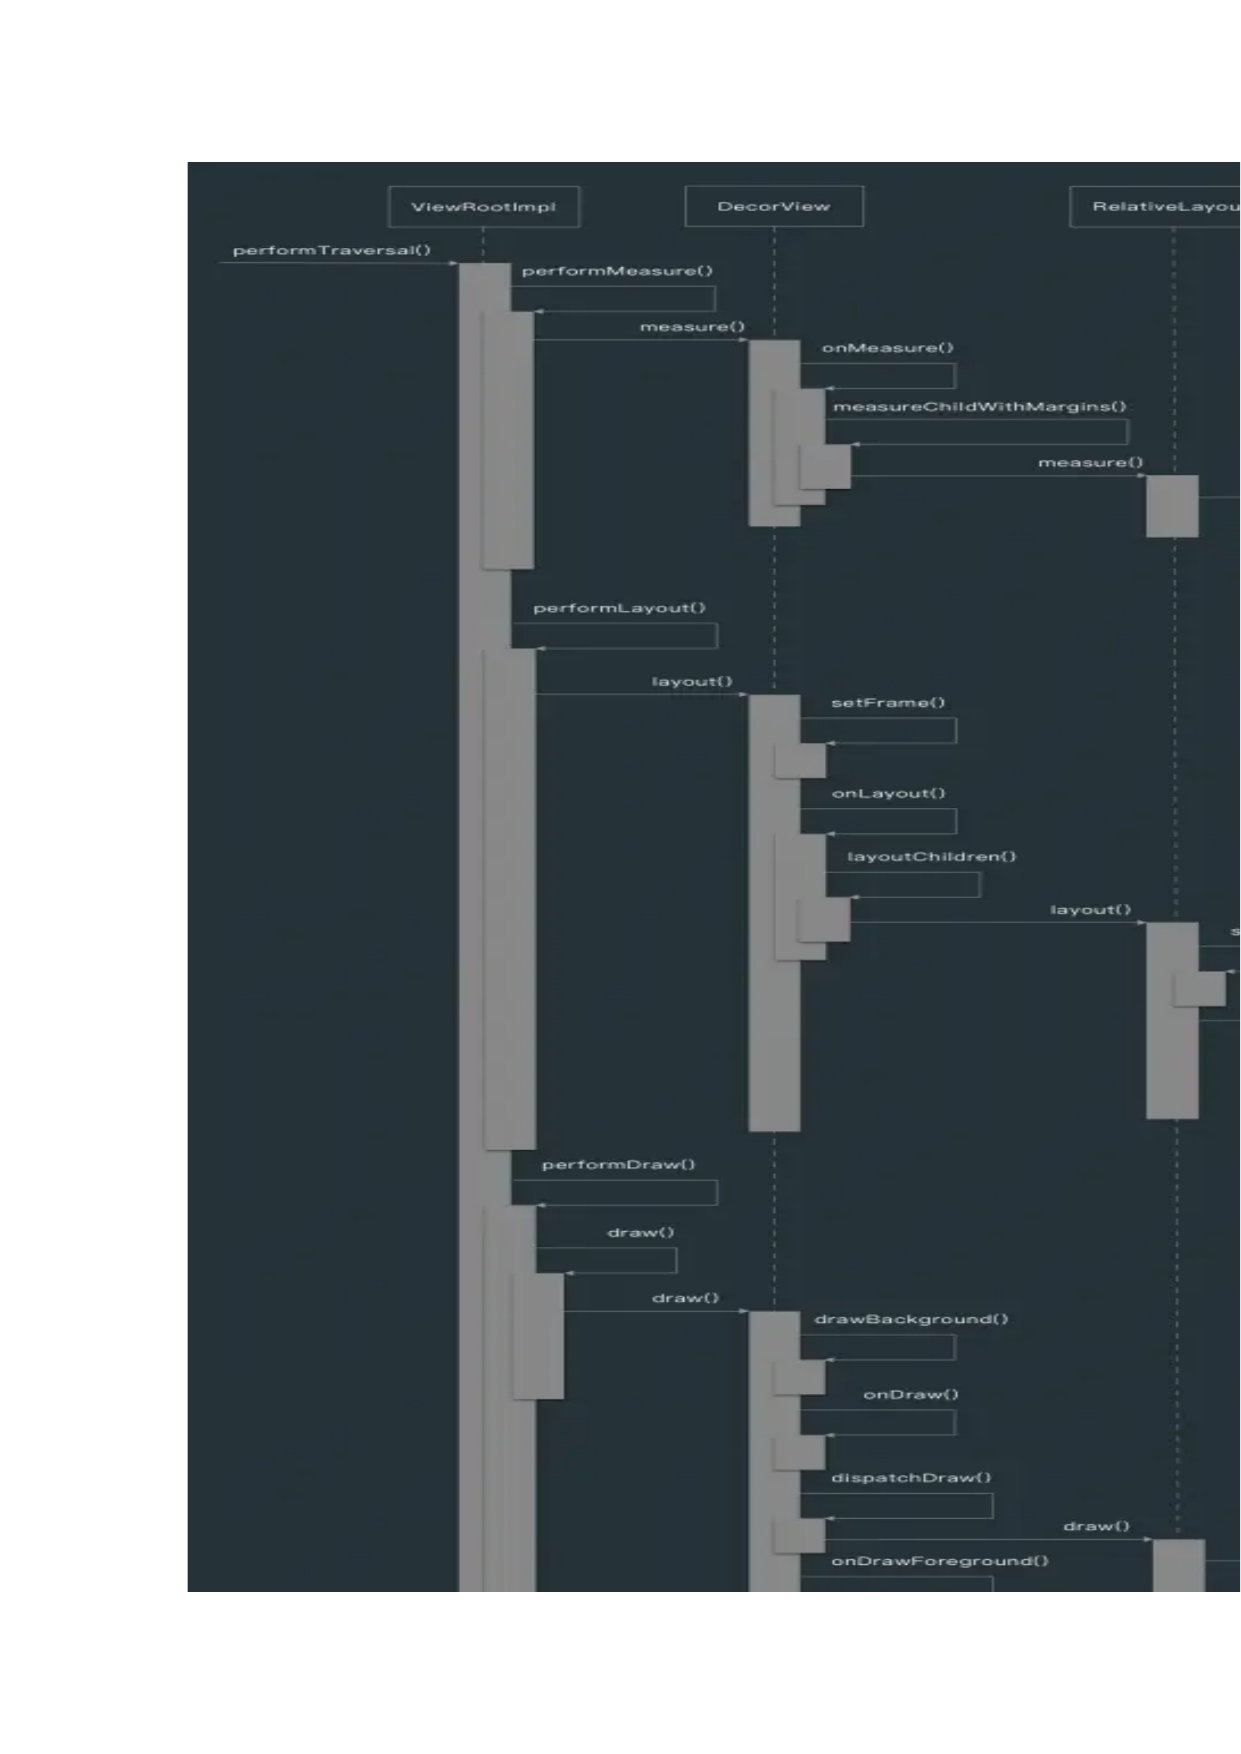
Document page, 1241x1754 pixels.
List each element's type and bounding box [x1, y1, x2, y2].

picture [187, 162, 1241, 1592]
